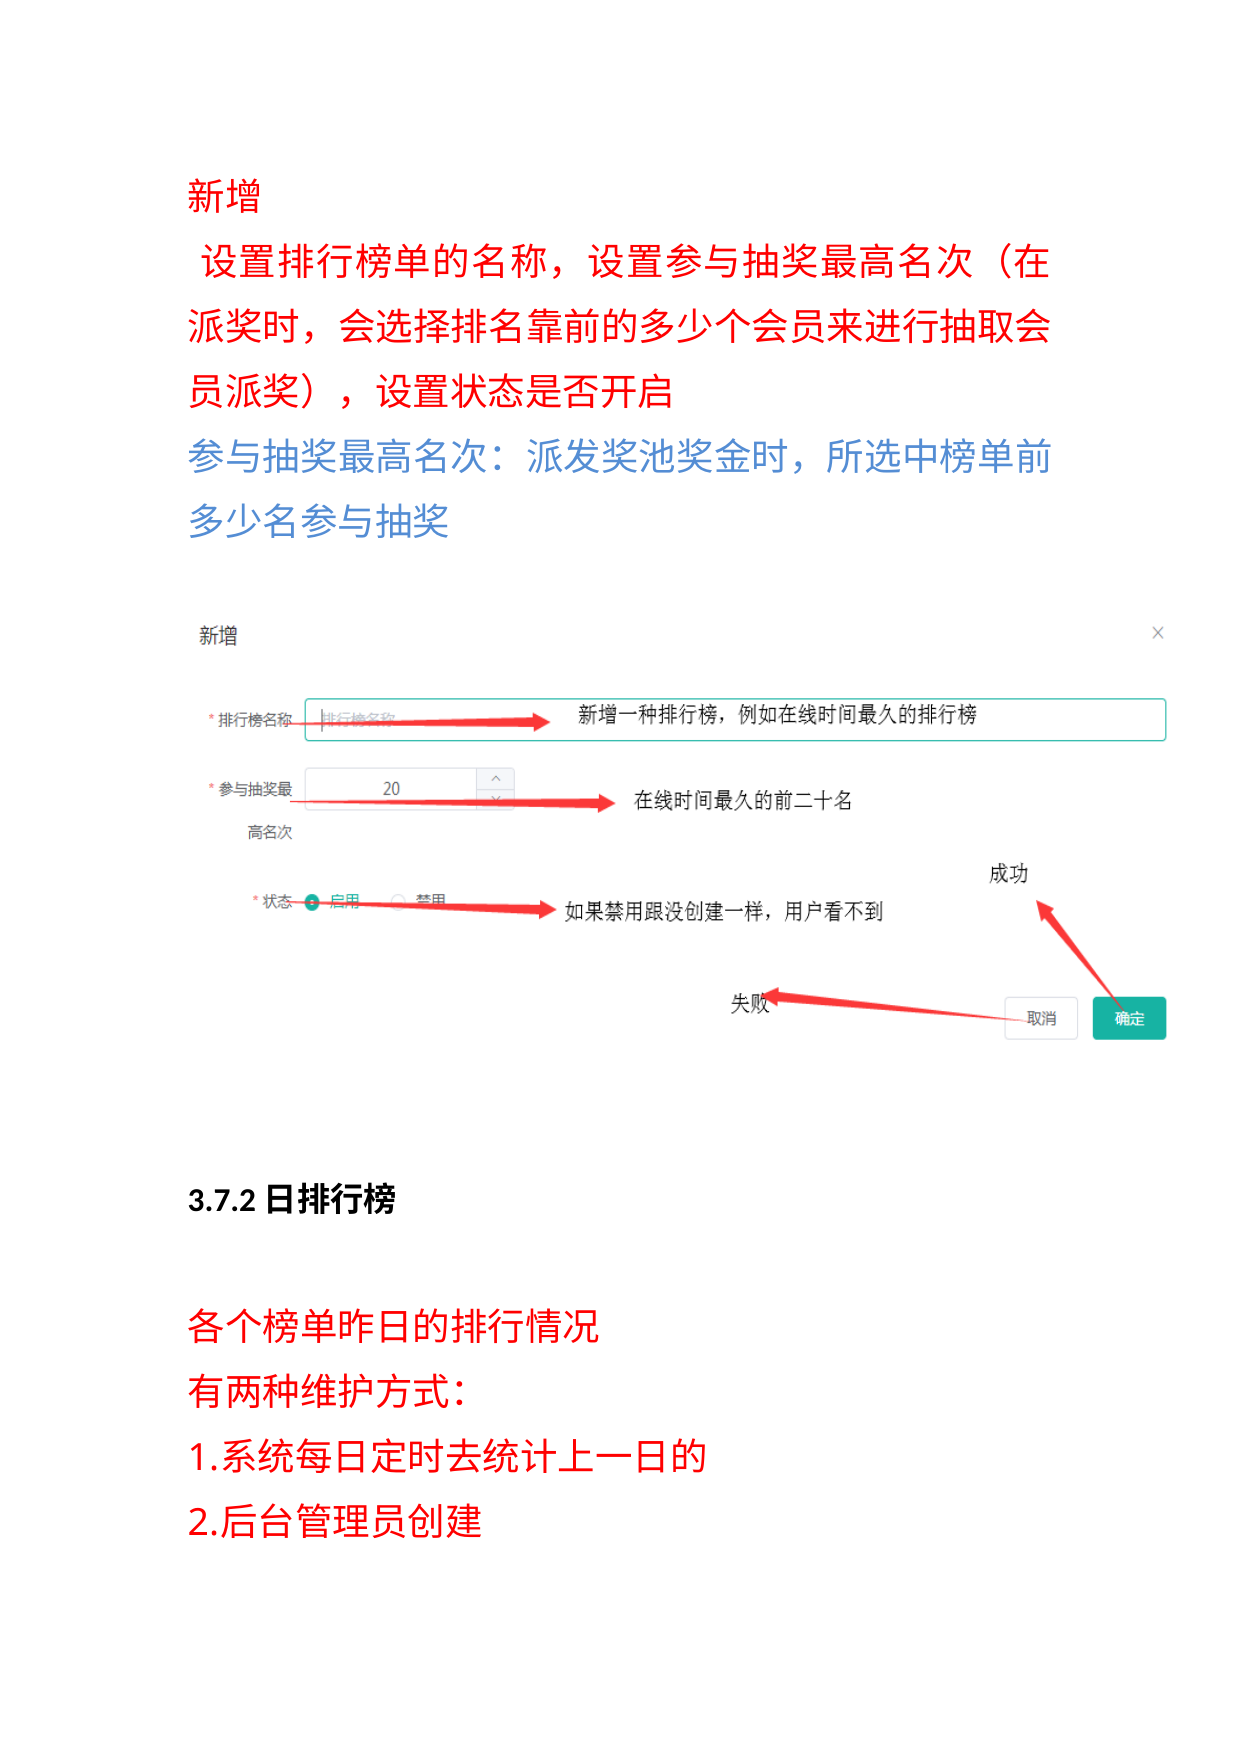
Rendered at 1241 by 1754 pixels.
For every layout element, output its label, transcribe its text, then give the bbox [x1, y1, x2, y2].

subtitle 3.7.2 日排行榜 [187, 1164, 1053, 1229]
text 各个榜单昨日的排行情况 [187, 1291, 1053, 1356]
list 系统每日定时去统计上一日的 [187, 1421, 1053, 1486]
text 设置排行榜单的名称，设置参与抽奖最高名次（在派奖时，会选择排名靠前的多少个会员来进行抽取会员派奖），设置状态是否开启 [187, 227, 1053, 422]
text 新增 [187, 162, 1053, 227]
text 参与抽奖最高名次：派发奖池奖金时，所选中榜单前多少名参与抽奖 [187, 422, 1053, 552]
text 有两种维护方式： [187, 1356, 1053, 1421]
picture [187, 617, 1179, 1047]
list 后台管理员创建 [187, 1486, 1053, 1551]
